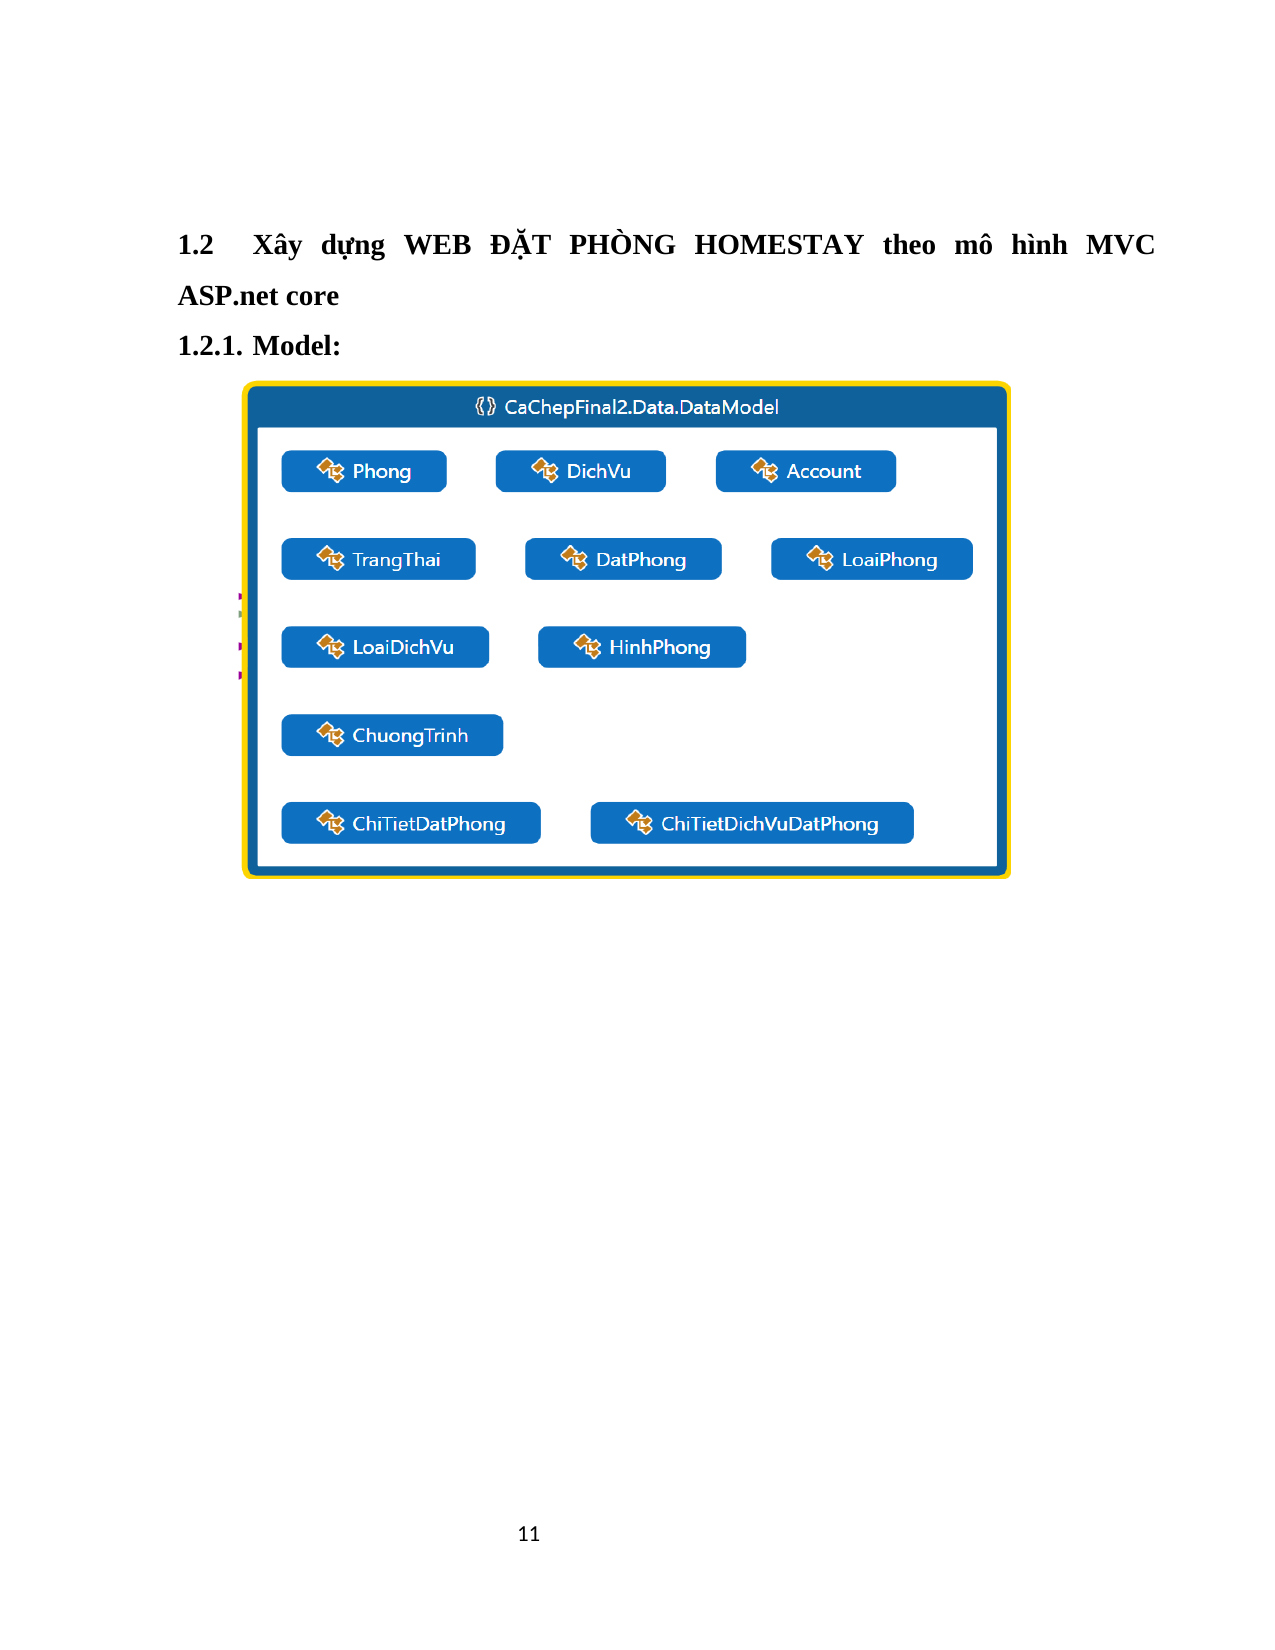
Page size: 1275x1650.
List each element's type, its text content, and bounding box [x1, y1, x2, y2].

list Model: [177, 328, 1157, 362]
list Xây dựng WEB ĐẶT PHÒNG HOMESTAY theo mô hình MVC ASP.net core [177, 227, 1157, 311]
picture [238, 378, 1011, 879]
